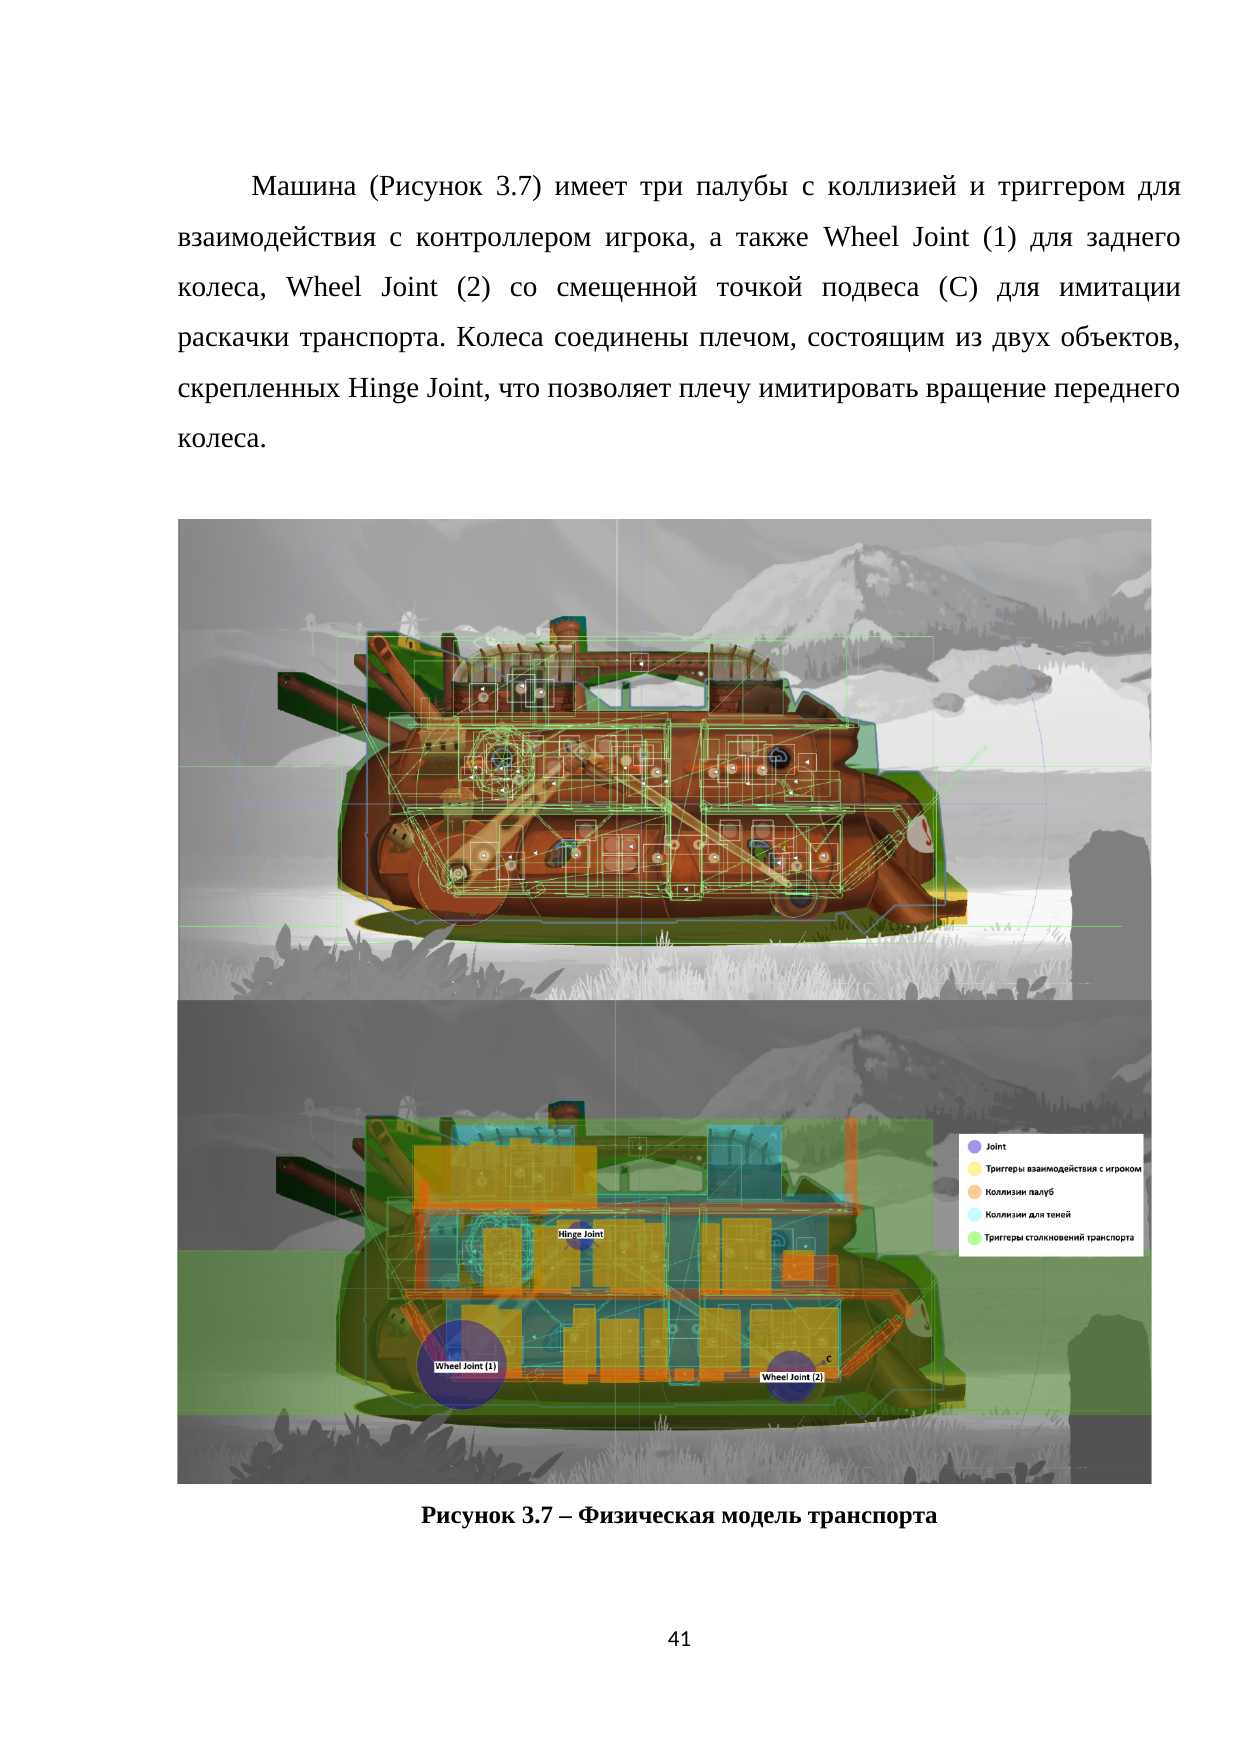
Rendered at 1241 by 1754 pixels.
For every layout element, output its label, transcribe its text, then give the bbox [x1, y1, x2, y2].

text Машина (Рисунок 3.7) имеет три палубы c коллизией и триггером для взаимодействия с контроллером игрока, а также Wheel Joint (1) для заднего колеса, Wheel Joint (2) со смещенной точкой подвеса (C) для имитации раскачки транспорта. Колеса соединены плечом, состоящим из двух объектов, скрепленных Hinge Joint, что позволяет плечу имитировать вращение переднего колеса. [177, 168, 1181, 453]
picture [177, 519, 1152, 1484]
